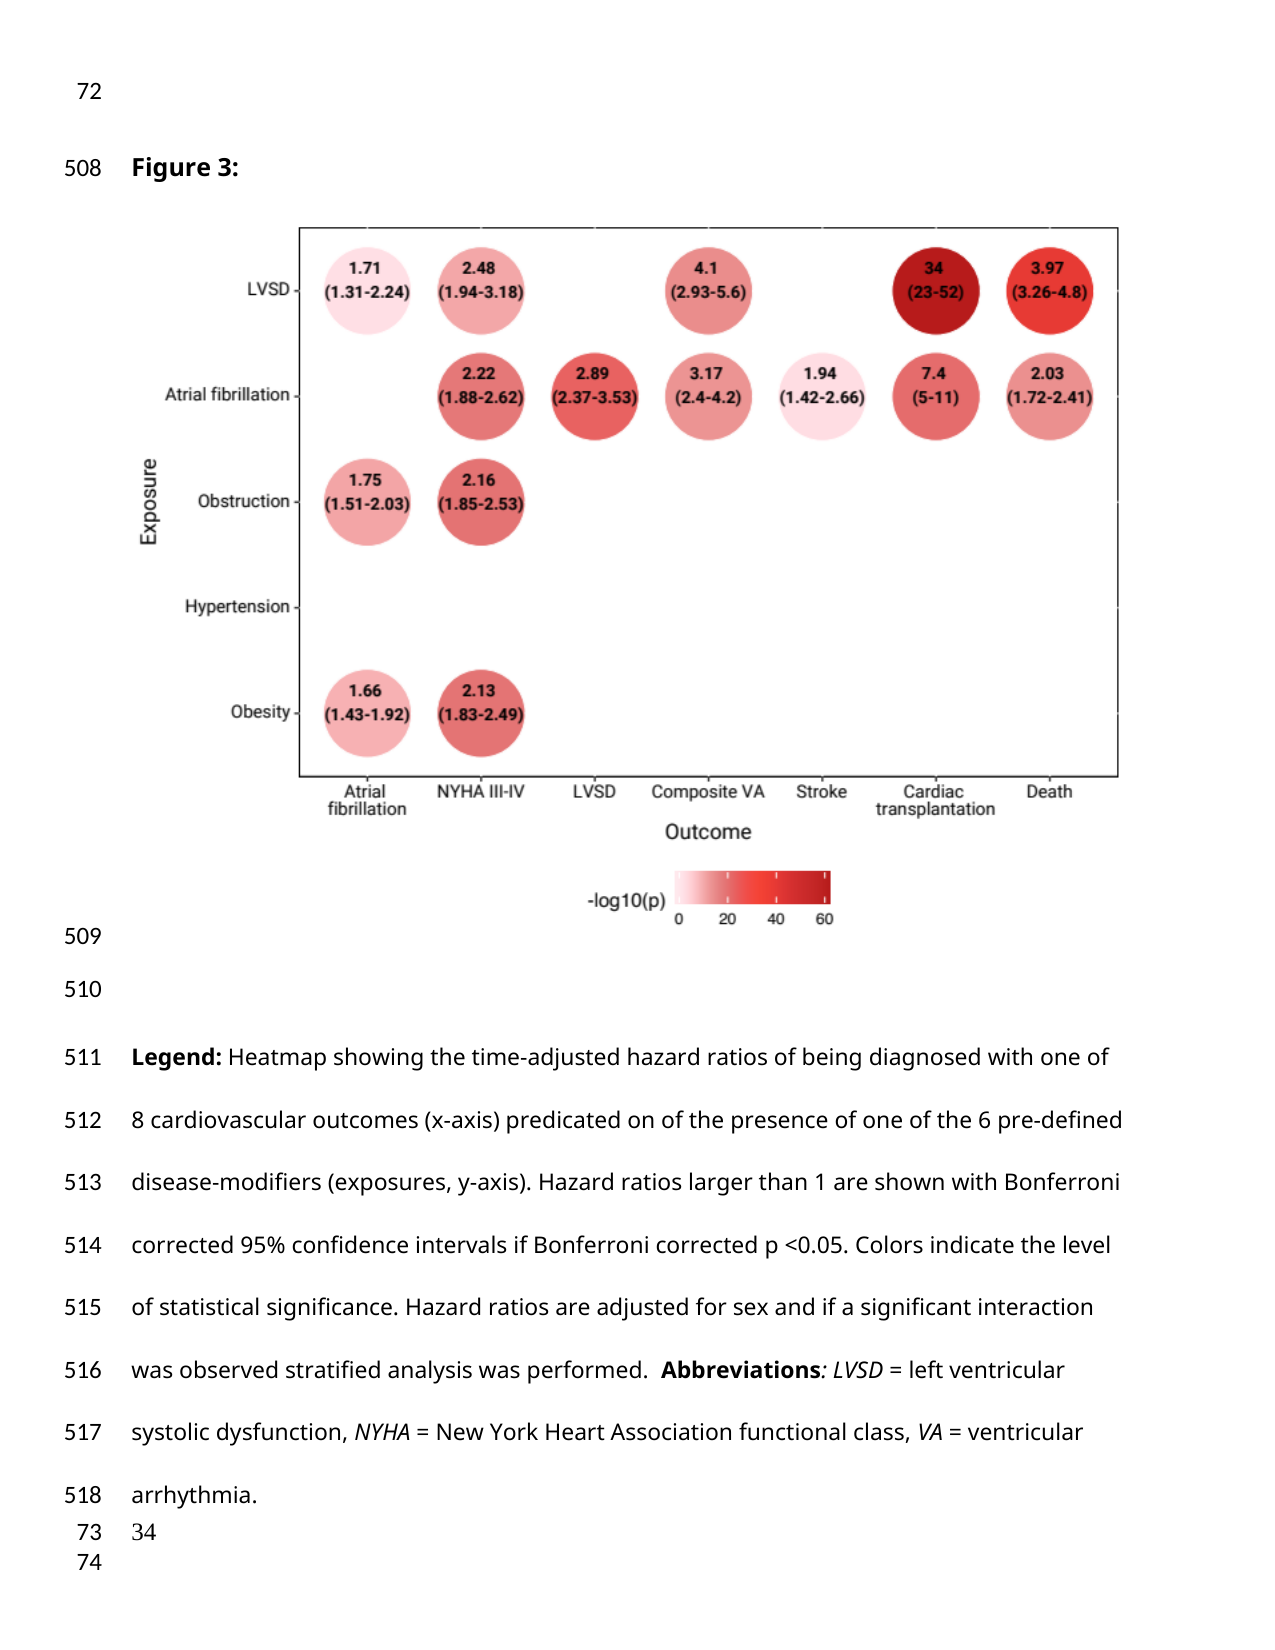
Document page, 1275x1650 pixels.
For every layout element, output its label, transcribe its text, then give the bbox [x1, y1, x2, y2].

text Figure 3: [131, 150, 1125, 184]
text Legend: Heatmap showing the time-adjusted hazard ratios of being diagnosed with one of 8 cardiovascular outcomes (x-axis) predicated on of the presence of one of the 6 pre-defined disease-modifiers (exposures, y-axis). Hazard ratios larger than 1 are shown with Bonferroni corrected 95% confidence intervals if Bonferroni corrected p <0.05. Colors indicate the level of statistical significance. Hazard ratios are adjusted for sex and if a significant interaction was observed stratified analysis was performed. Abbreviations: LVSD = left ventricular systolic dysfunction, NYHA = New York Heart Association functional class, VA = ventricular arrhythmia. [131, 1041, 1125, 1510]
